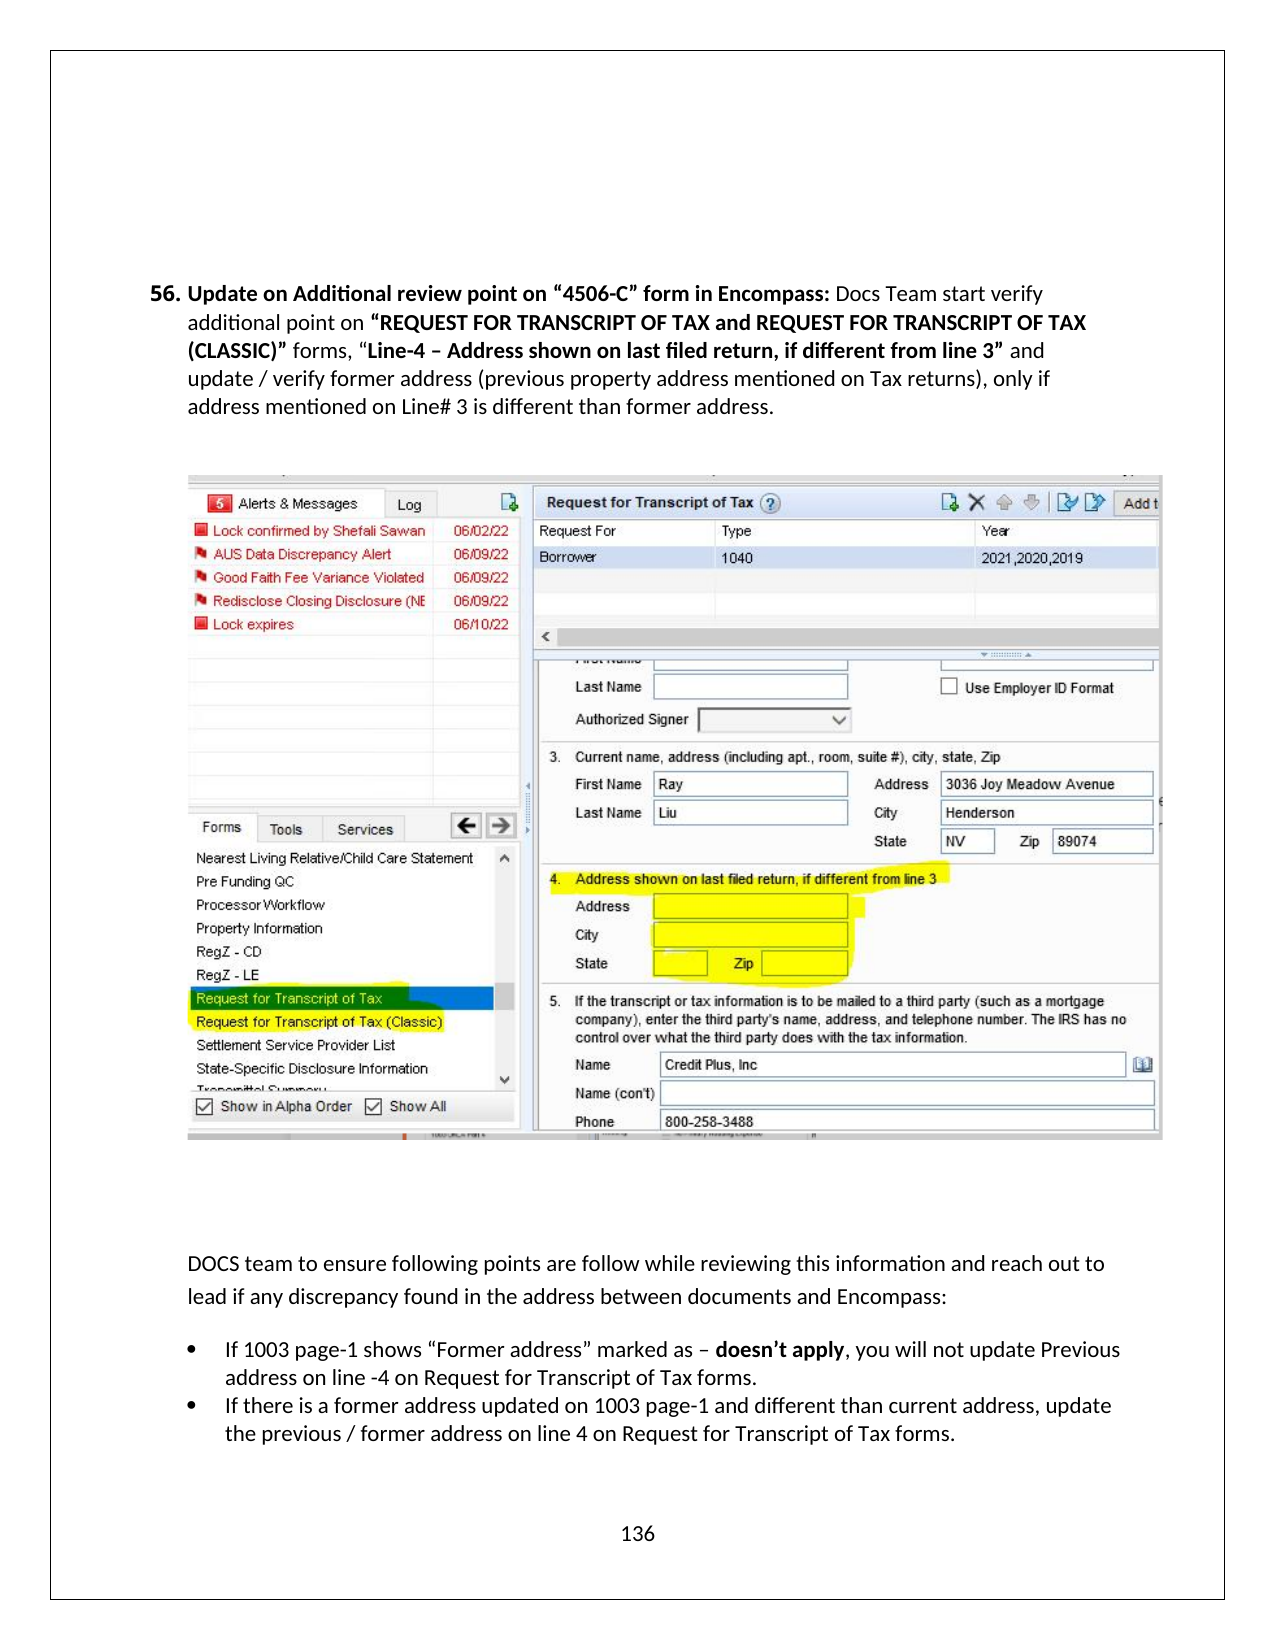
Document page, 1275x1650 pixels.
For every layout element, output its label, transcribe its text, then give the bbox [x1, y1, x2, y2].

list If 1003 page-1 shows “Former address” marked as – doesn’t apply, you will not update Previous address on line -4 on Request for Transcript of Tax forms. [187, 1335, 1125, 1391]
list Update on Additional review point on “4506-C” form in Encompass: Docs Team start verify additional point on “REQUEST FOR TRANSCRIPT OF TAX and REQUEST FOR TRANSCRIPT OF TAX (CLASSIC)” forms, “Line-4 – Address shown on last filed return, if different from line 3” and update / verify former address (previous property address mentioned on Tax returns), only if address mentioned on Line# 3 is different than former address. [150, 278, 1125, 420]
picture [187, 475, 1163, 1140]
list If there is a former address updated on 1003 page-1 and different than current address, update the previous / former address on line 4 on Request for Transcript of Tax forms. [187, 1391, 1125, 1447]
text DOCS team to ensure following points are follow while reviewing this information and reach out to lead if any discrepancy found in the address between documents and Encompass: [187, 1249, 1125, 1310]
